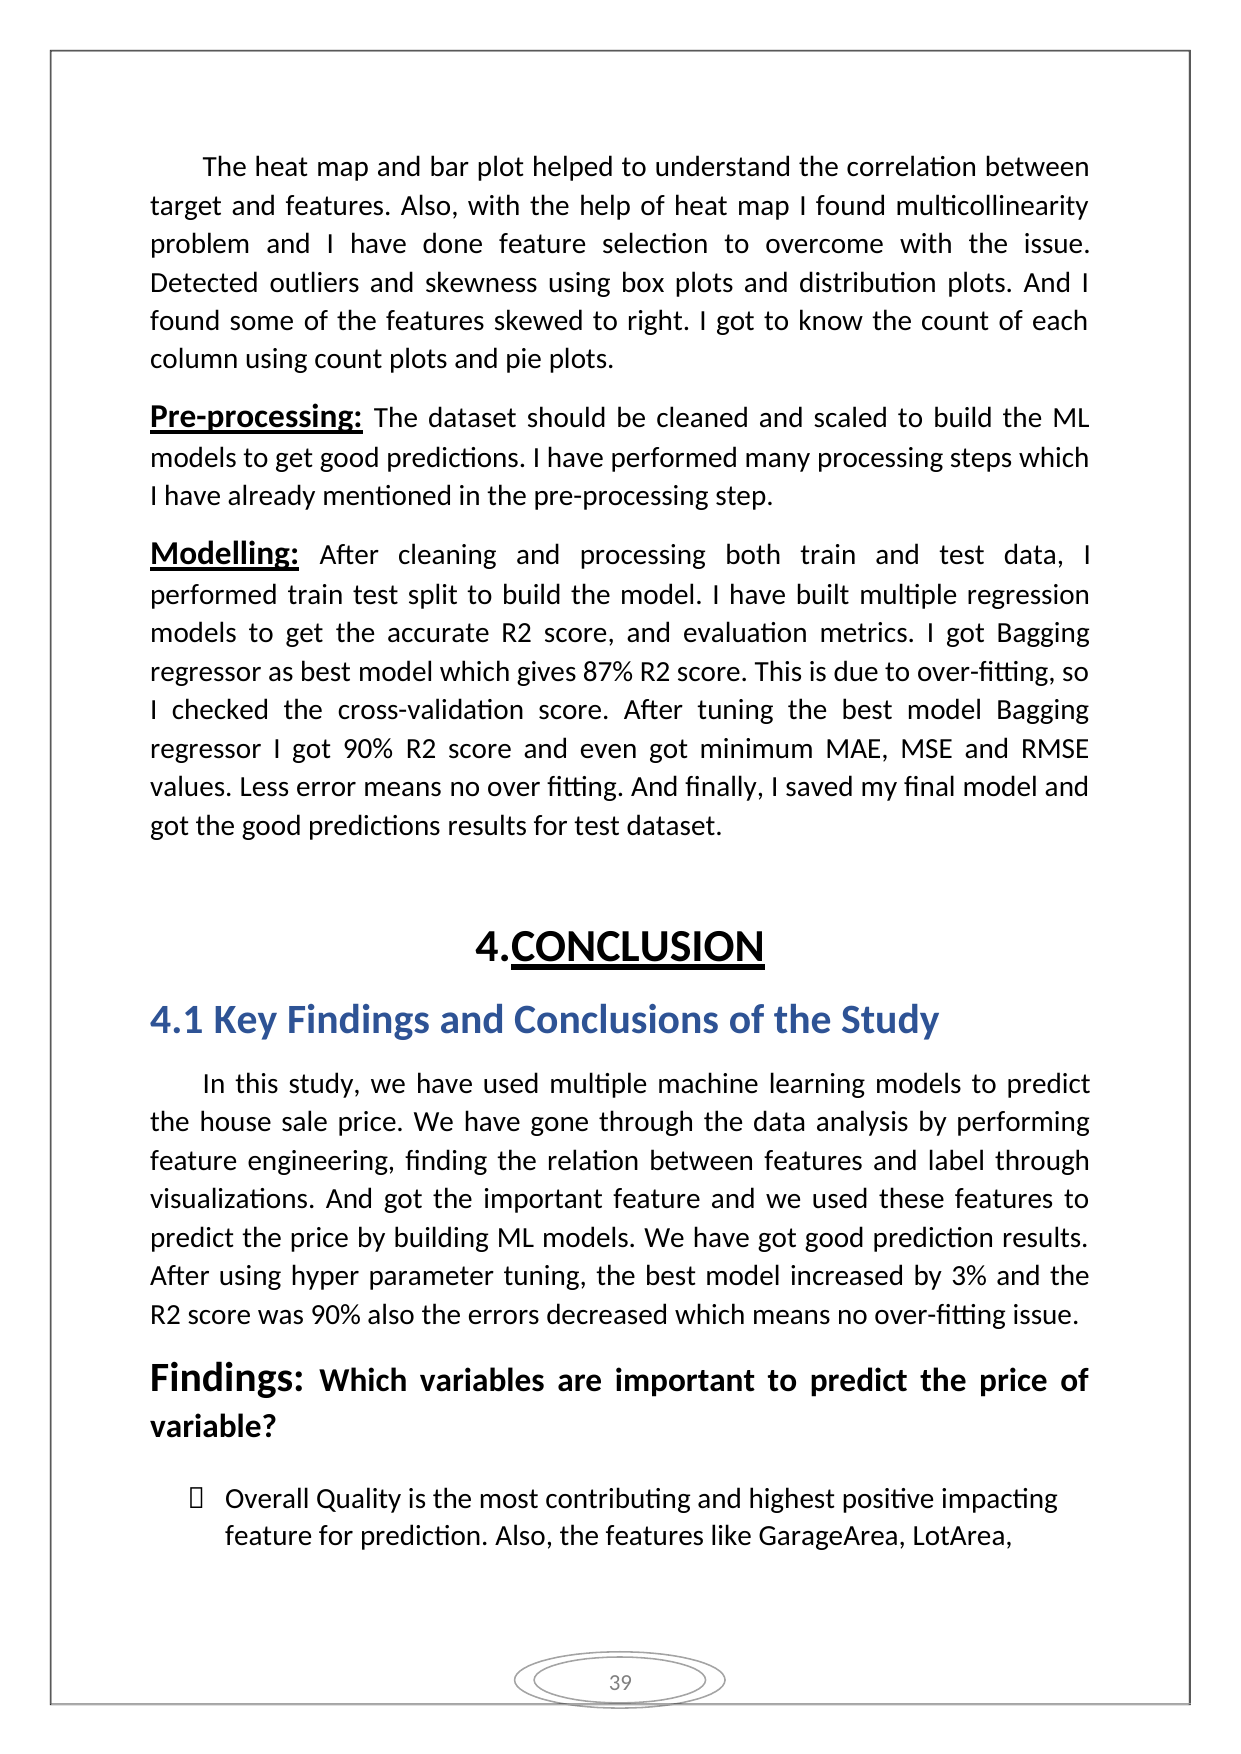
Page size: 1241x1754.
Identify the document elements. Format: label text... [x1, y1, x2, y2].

text The heat map and bar plot helped to understand the correlation between target and features. Also, with the help of heat map I found multicollinearity problem and I have done feature selection to overcome with the issue. Detected outliers and skewness using box plots and distribution plots. And I found some of the features skewed to right. I got to know the count of each column using count plots and pie plots. [150, 148, 1091, 376]
subtitle 4.CONCLUSION [420, 917, 819, 972]
text In this study, we have used multiple machine learning models to predict the house sale price. We have gone through the data analysis by performing feature engineering, finding the relation between features and label through visualizations. And got the important feature and we used these features to predict the price by building ML models. We have got good prediction results. After using hyper parameter tuning, the best model increased by 3% and the R2 score was 90% also the errors decreased which means no over-fitting issue. [150, 1065, 1091, 1331]
subtitle Key Findings and Conclusions of the Study [150, 993, 1148, 1044]
text Pre-processing: The dataset should be cleaned and scaled to build the ML models to get good predictions. I have performed many processing steps which I have already mentioned in the pre-processing step. [150, 395, 1091, 513]
text Modelling: After cleaning and processing both train and test data, I performed train test split to build the model. I have built multiple regression models to get the accurate R2 score, and evaluation metrics. I got Bagging regressor as best model which gives 87% R2 score. This is due to over-fitting, so I checked the cross-validation score. After tuning the best model Bagging regressor I got 90% R2 score and even got minimum MAE, MSE and RMSE values. Less error means no over fitting. And finally, I saved my final model and got the good predictions results for test dataset. [150, 532, 1091, 842]
list Overall Quality is the most contributing and highest positive impacting feature for prediction. Also, the features like GarageArea, LotArea, [187, 1478, 1059, 1553]
subtitle Findings: Which variables are important to predict the price of variable? [150, 1351, 1090, 1446]
text 39 [420, 1668, 820, 1696]
